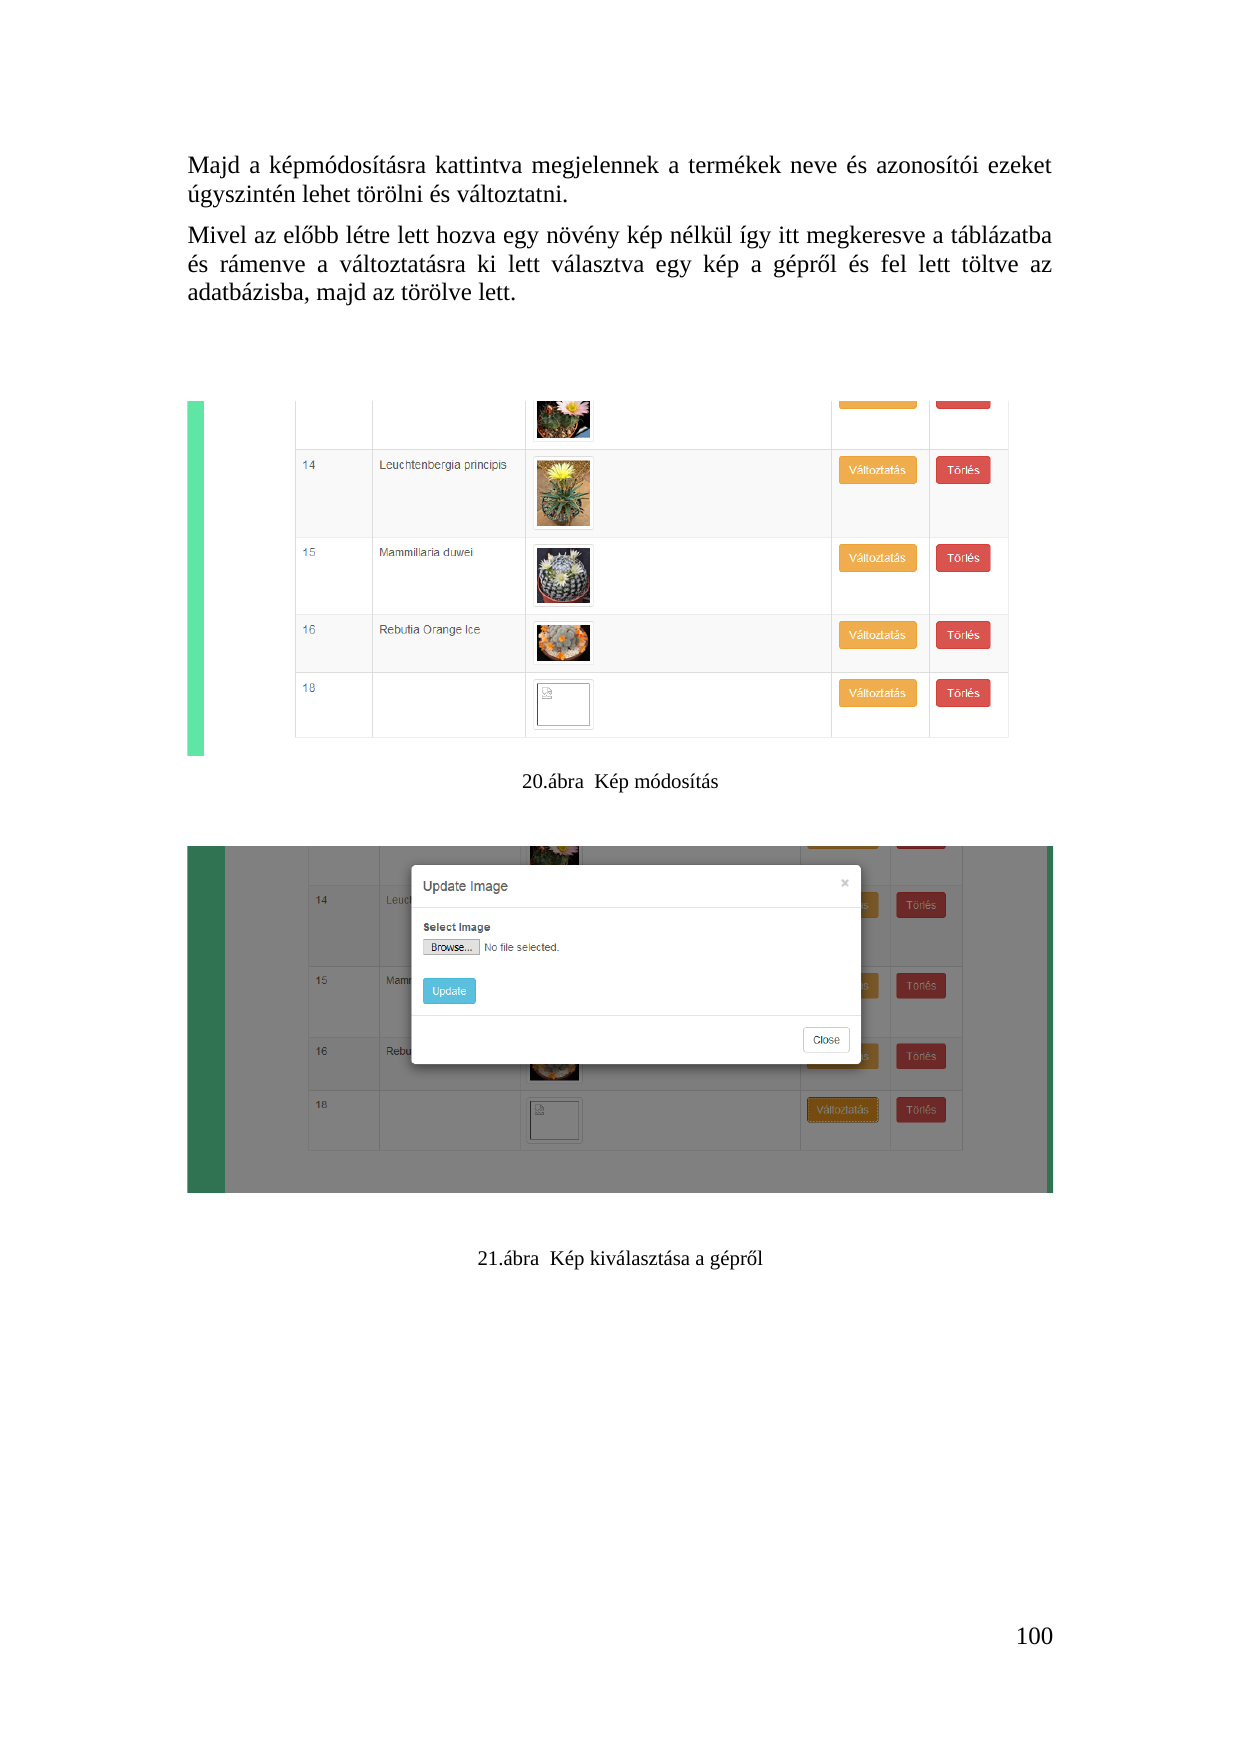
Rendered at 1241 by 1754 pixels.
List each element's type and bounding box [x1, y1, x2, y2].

picture [187, 846, 1054, 1193]
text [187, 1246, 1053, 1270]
picture [187, 401, 1054, 756]
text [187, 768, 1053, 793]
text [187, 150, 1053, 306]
